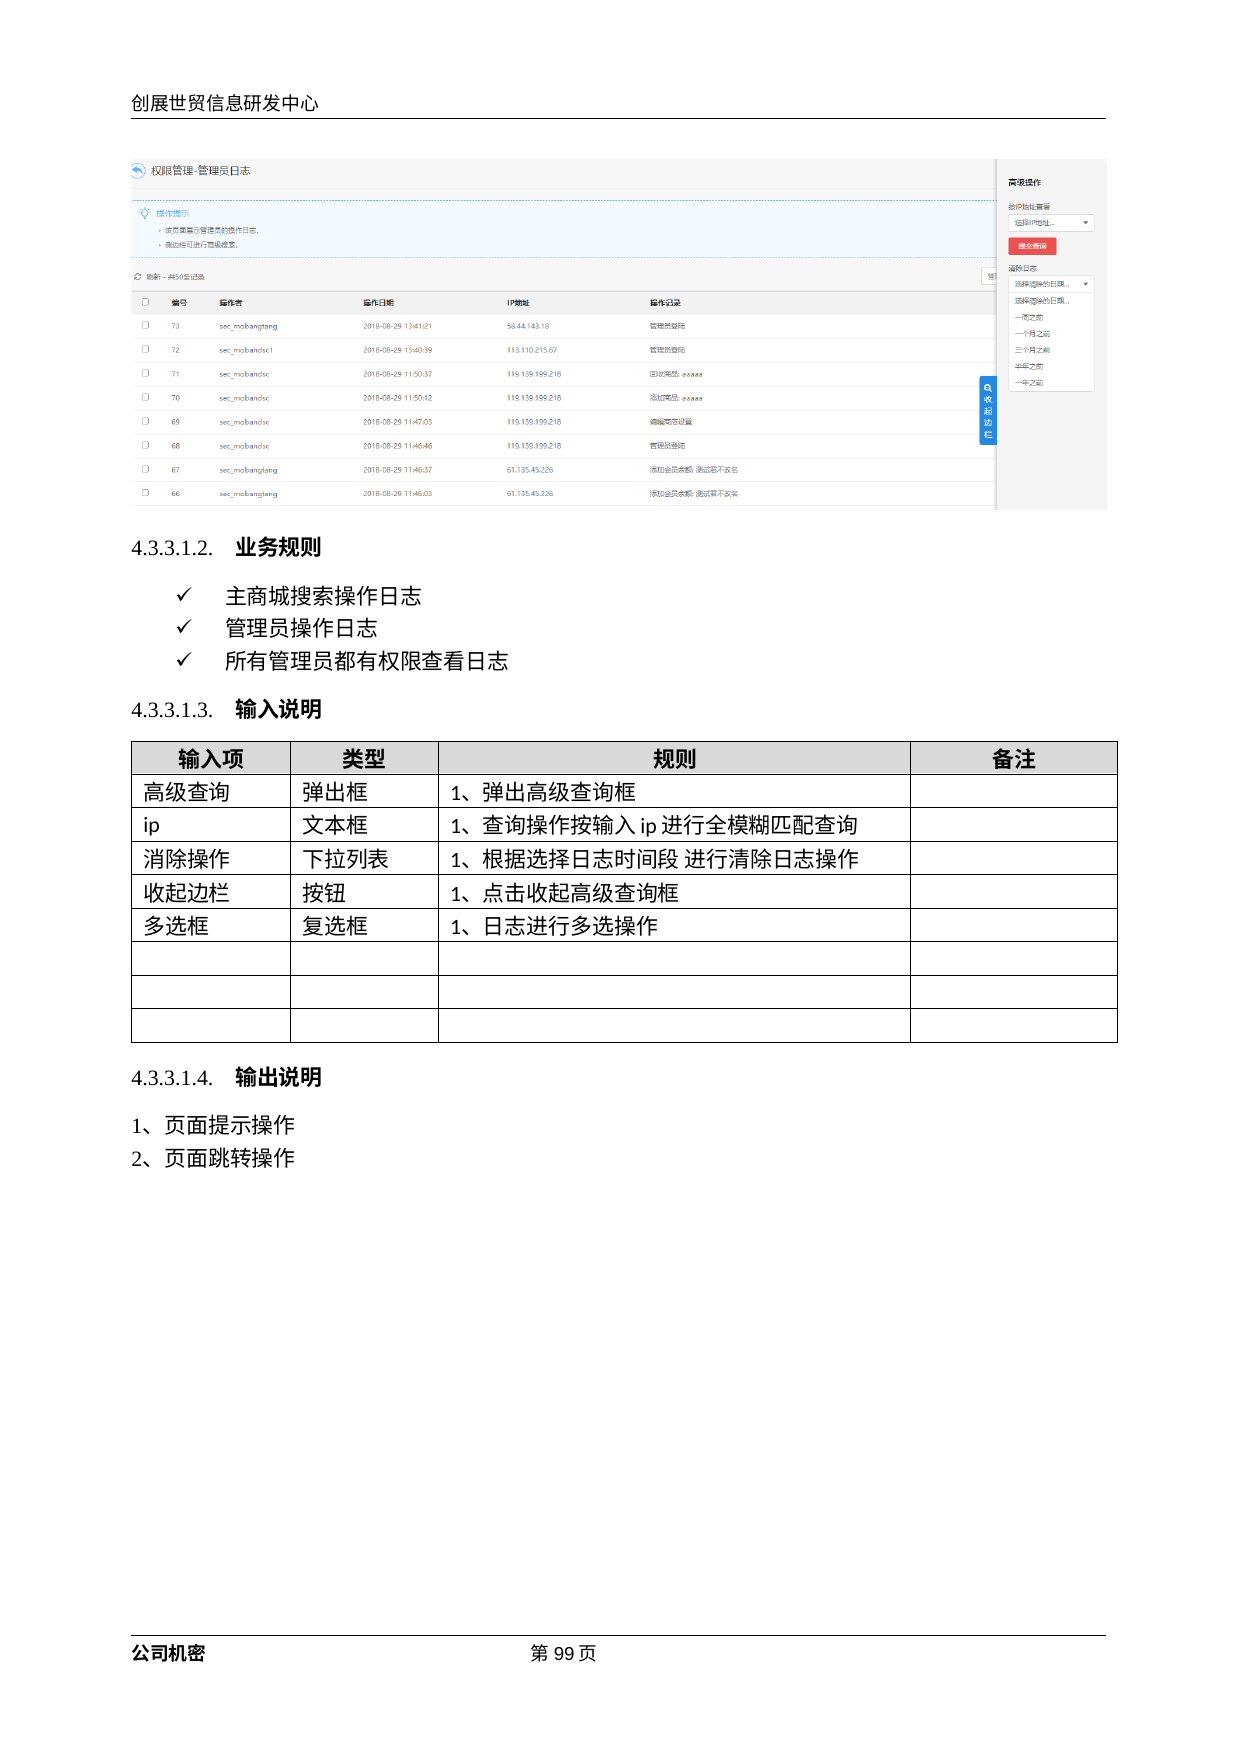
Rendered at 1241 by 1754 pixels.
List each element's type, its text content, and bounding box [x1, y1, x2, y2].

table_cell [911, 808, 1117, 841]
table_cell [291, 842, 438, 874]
subtitle 输出说明 [131, 1059, 1106, 1092]
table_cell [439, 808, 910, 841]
list 主商城搜索操作日志 [175, 578, 1106, 611]
list 所有管理员都有权限查看日志 [175, 643, 1106, 676]
subtitle 输入说明 [131, 692, 1106, 724]
list 管理员操作日志 [175, 611, 1106, 643]
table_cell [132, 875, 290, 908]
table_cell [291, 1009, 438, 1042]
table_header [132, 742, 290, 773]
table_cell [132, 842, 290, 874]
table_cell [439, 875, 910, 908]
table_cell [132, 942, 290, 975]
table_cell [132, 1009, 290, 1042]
text 1、页面提示操作 [131, 1108, 1106, 1140]
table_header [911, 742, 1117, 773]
subtitle 业务规则 [131, 529, 1106, 562]
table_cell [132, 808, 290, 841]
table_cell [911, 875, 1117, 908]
picture [131, 159, 1107, 510]
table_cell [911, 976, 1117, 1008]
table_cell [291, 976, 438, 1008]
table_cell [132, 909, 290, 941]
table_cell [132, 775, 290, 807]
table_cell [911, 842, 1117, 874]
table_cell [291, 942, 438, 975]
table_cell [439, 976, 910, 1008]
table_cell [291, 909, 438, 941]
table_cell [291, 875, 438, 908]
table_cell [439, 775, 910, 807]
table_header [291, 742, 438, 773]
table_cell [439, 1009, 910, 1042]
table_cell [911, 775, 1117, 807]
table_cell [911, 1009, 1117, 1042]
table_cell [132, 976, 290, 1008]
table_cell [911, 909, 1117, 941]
text 2、页面跳转操作 [131, 1140, 1106, 1173]
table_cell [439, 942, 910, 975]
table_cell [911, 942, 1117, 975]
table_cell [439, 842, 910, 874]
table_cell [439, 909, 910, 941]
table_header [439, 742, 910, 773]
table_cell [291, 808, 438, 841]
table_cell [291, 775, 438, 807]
